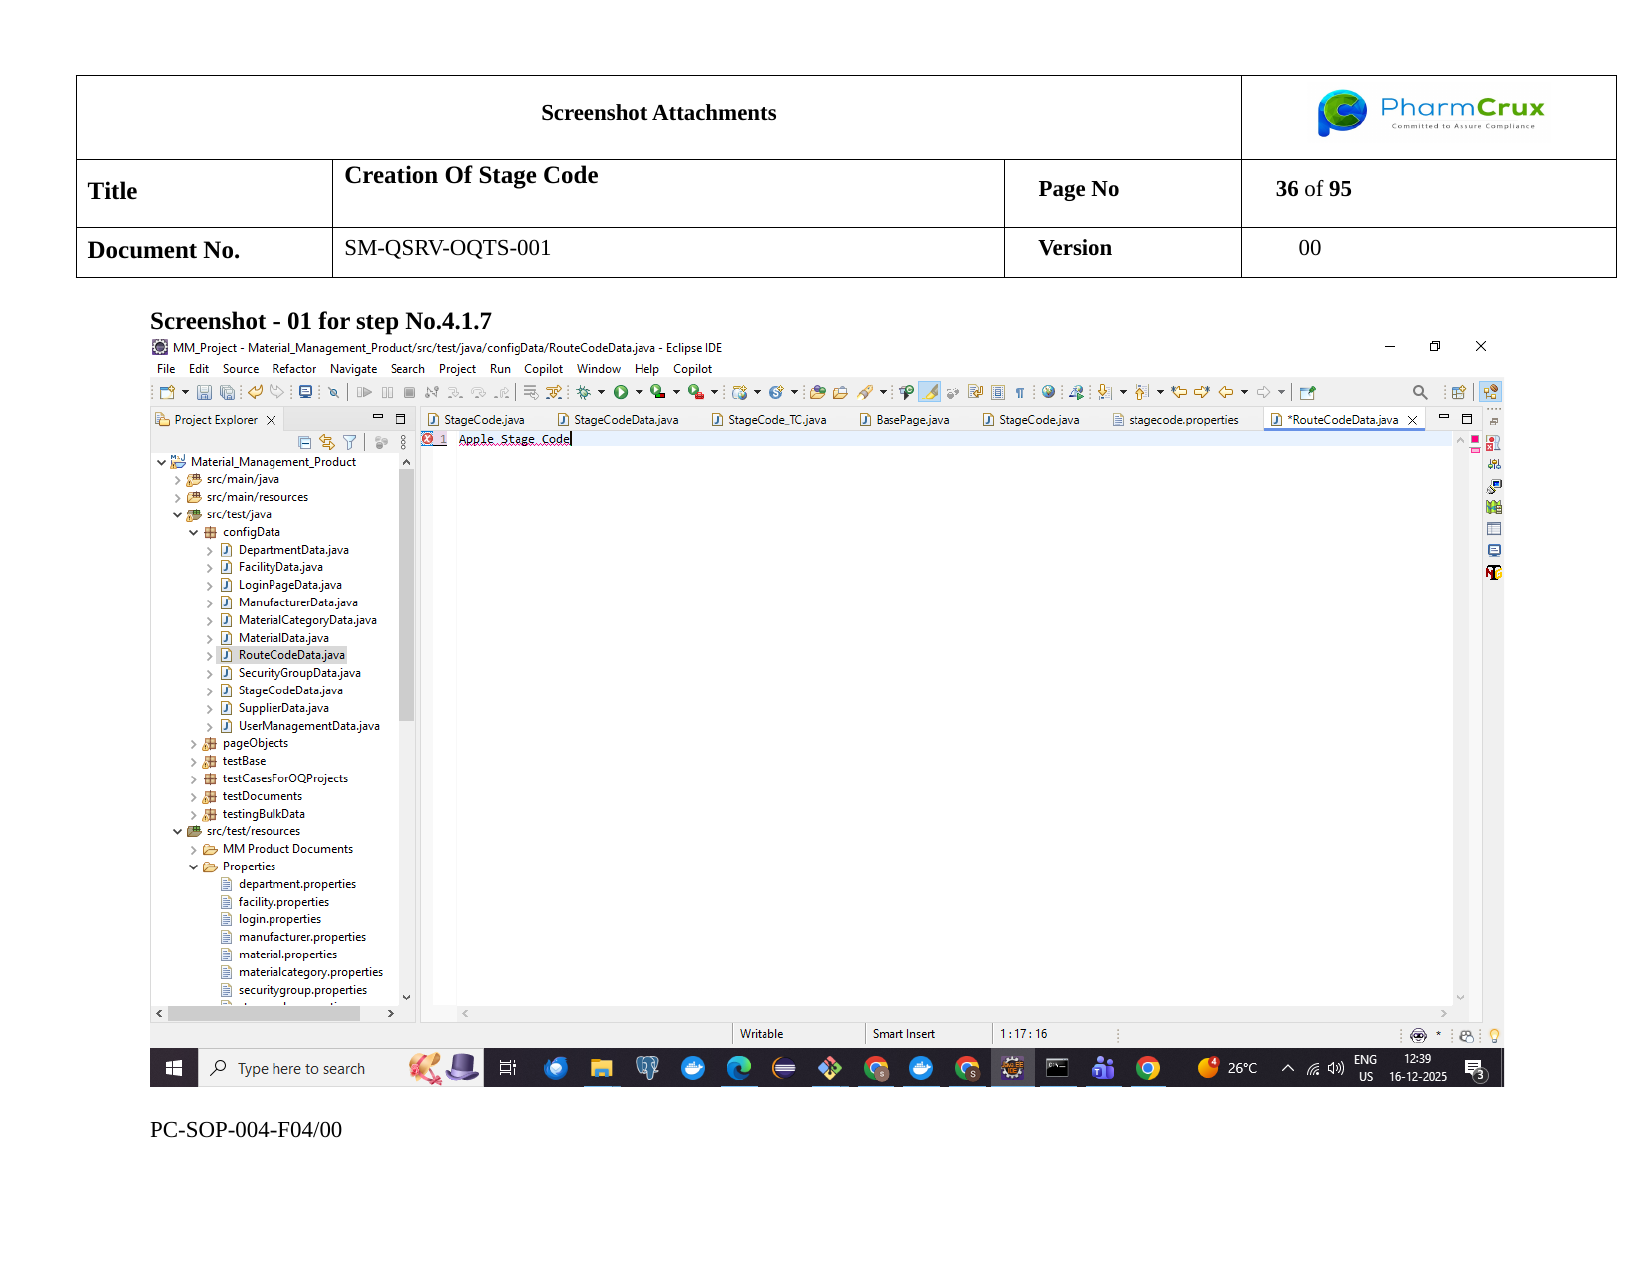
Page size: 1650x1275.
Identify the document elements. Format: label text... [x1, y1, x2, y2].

text Screenshot - 01 for step No.4.1.7 [150, 306, 1500, 336]
picture [1307, 82, 1551, 143]
picture [150, 336, 1505, 1087]
